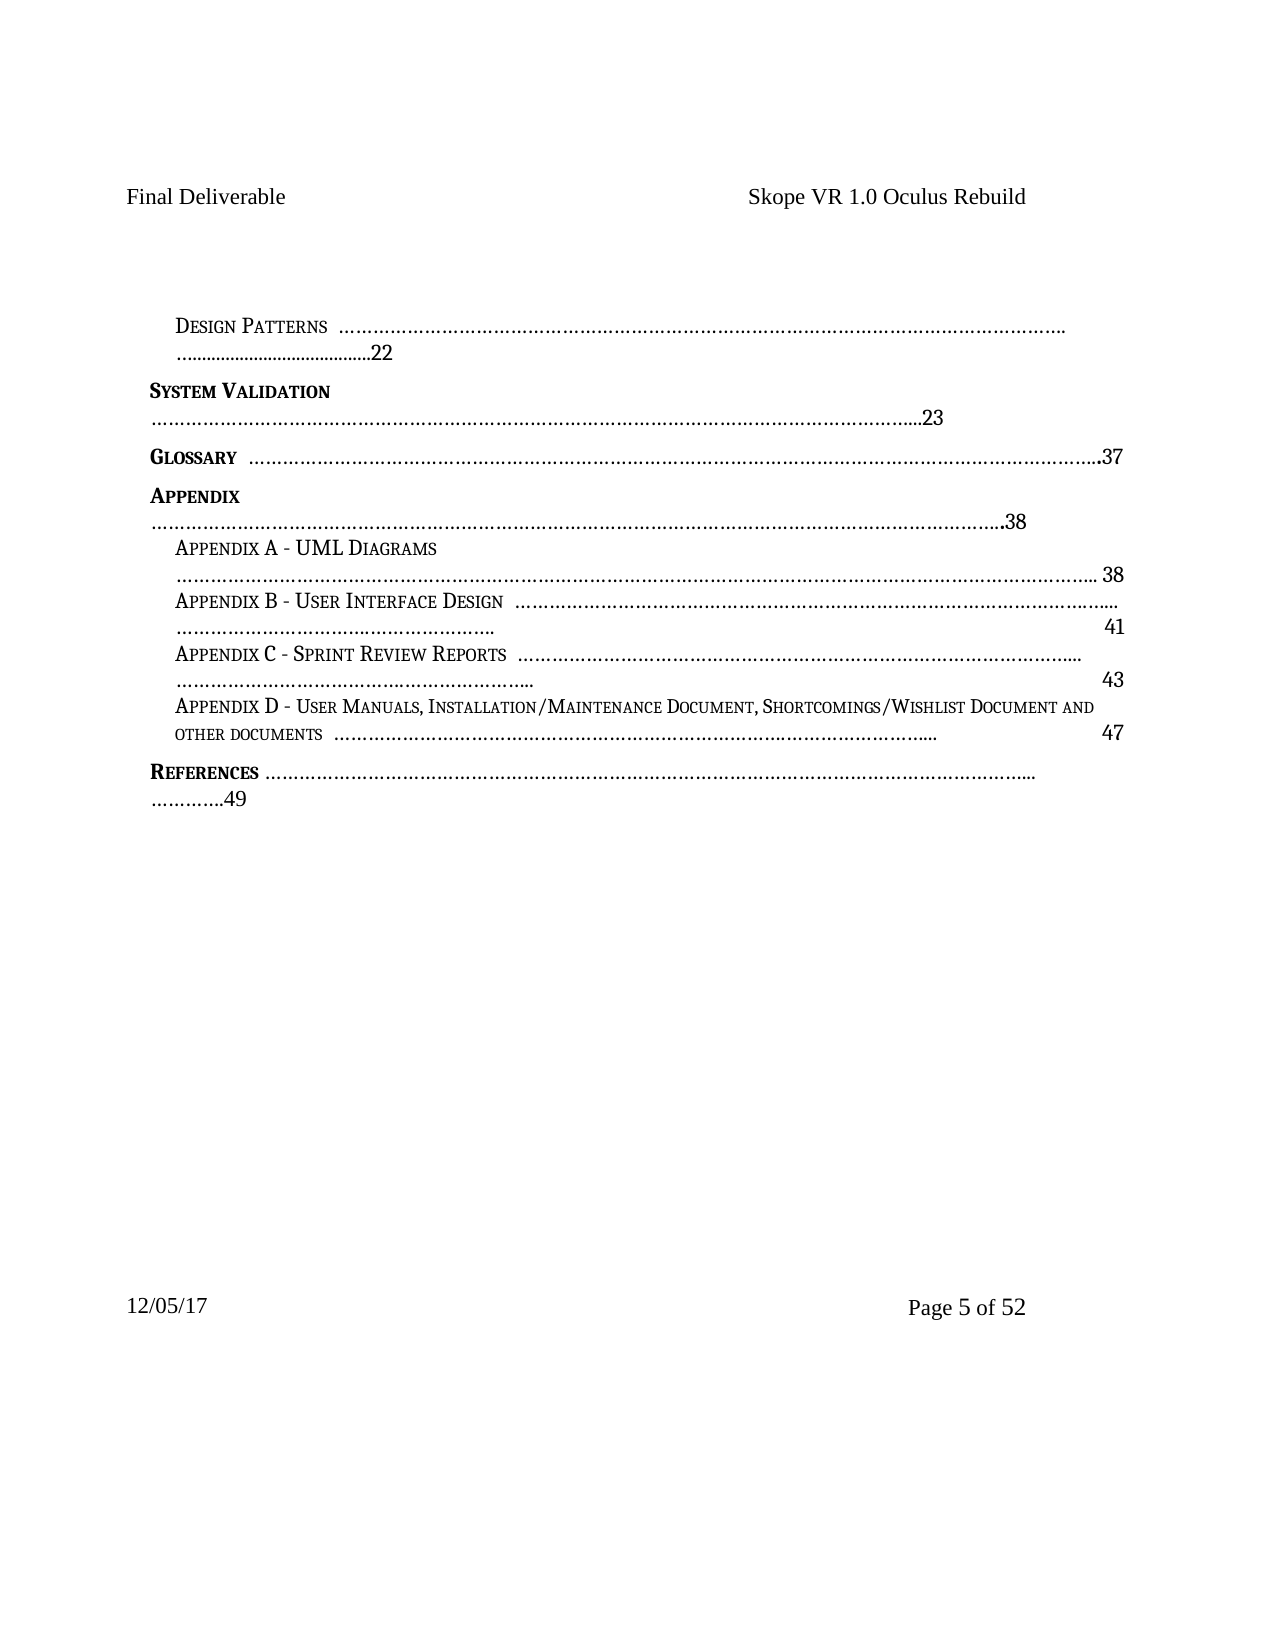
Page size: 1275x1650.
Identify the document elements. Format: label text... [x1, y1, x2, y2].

text Appendix C - Sprint Review Reports ……………………………………………………………………………………...………………………………….………………….. 43 [175, 641, 1125, 693]
text Design Patterns ……………………………………………………………………………………………………………….…......................................22 [175, 313, 1125, 366]
text System Validation ……………………………………………………………………………………………………………………...23 [150, 378, 1125, 431]
text Appendix D - User Manuals, Installation/Maintenance Document, Shortcomings/Wishlist Document and other documents …………………………………………………………………….……………………... 47 [175, 693, 1125, 746]
text Appendix …………………………………………………………………………………………………………………………………..38 [150, 482, 1125, 535]
text Appendix A - UML Diagrams …………………………………………………………………………………………………………………………………………….. 38 [175, 535, 1125, 588]
text Glossary …………………………………………………………………………………………………………………………………..37 [150, 443, 1125, 470]
text Appendix B - User Interface Design ……………………………………………………………………………………….…...…………………………….…………………. 41 [175, 588, 1125, 641]
text References ……………………………………………………………………………………………………………………...………….49 [150, 758, 1125, 812]
